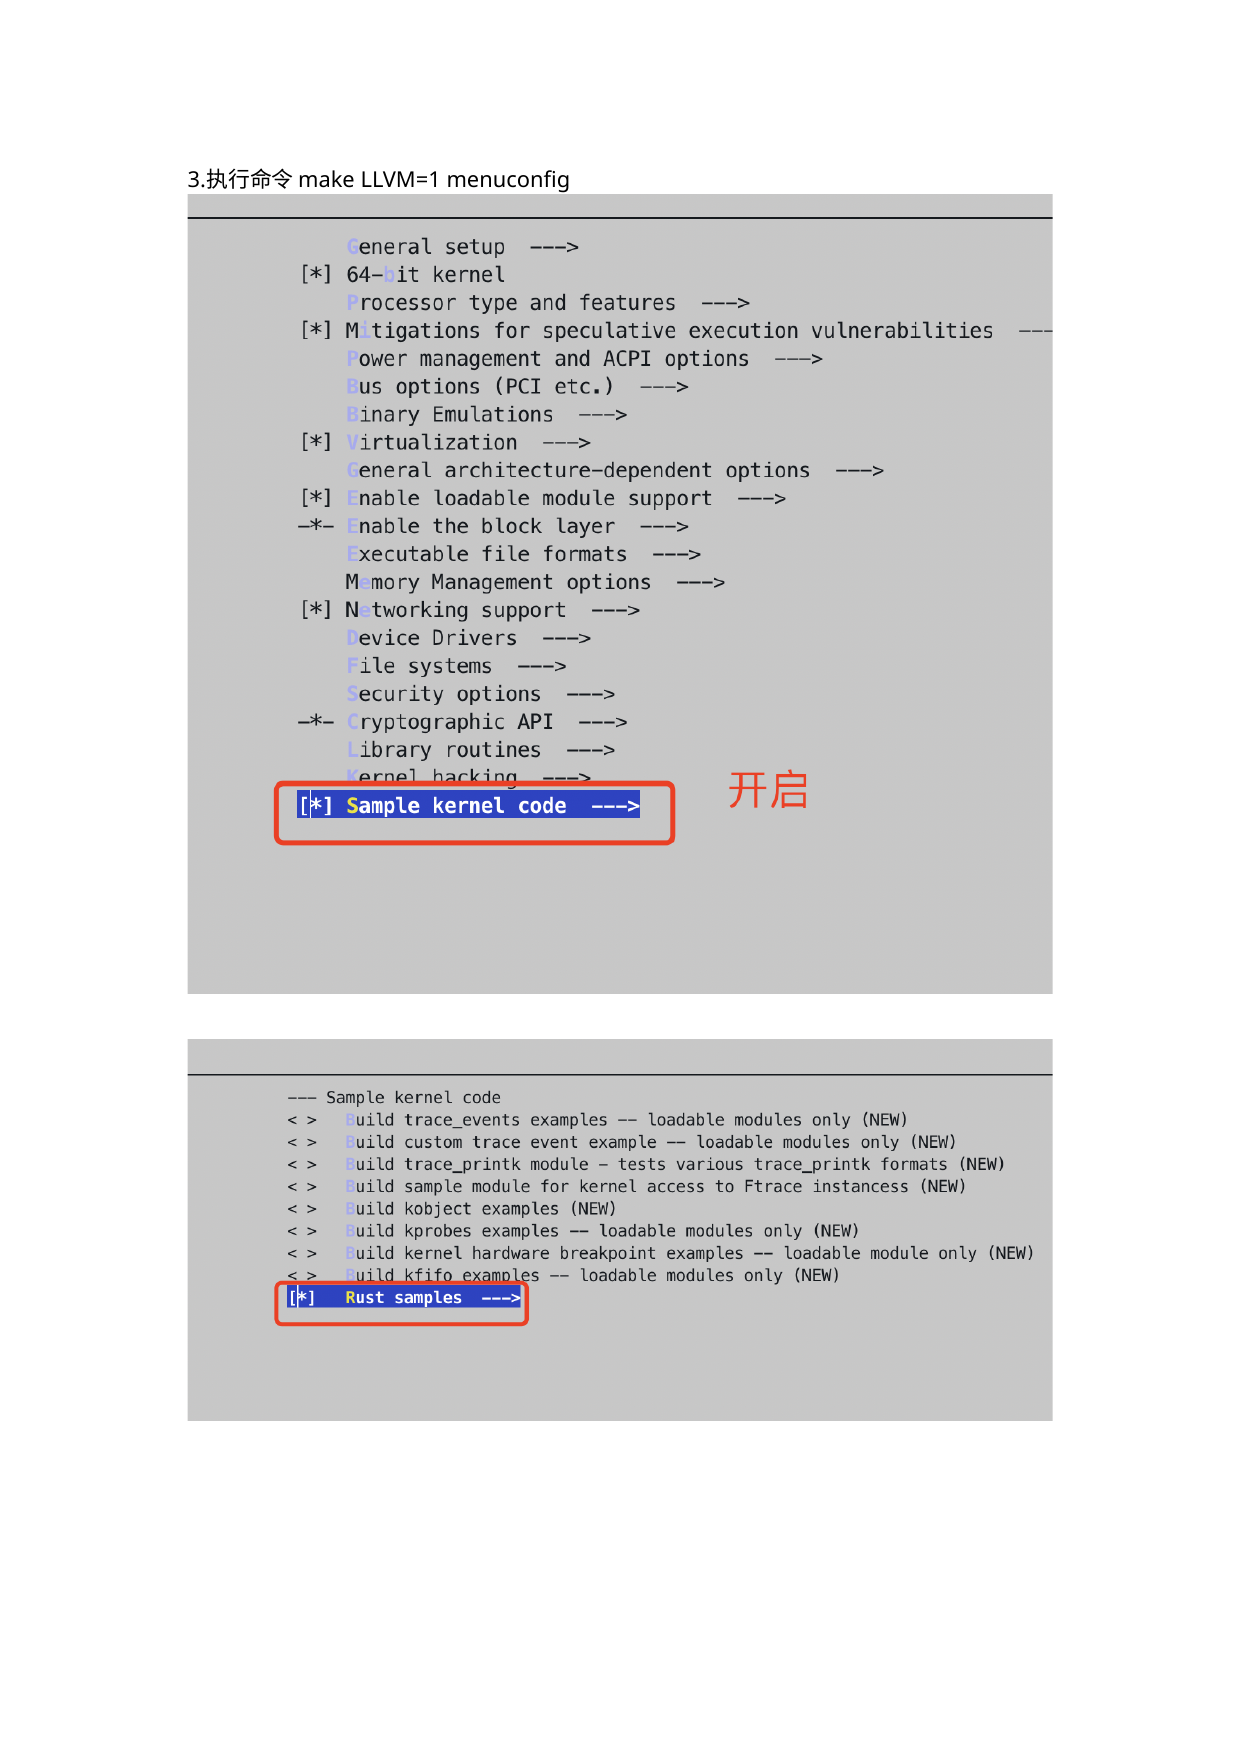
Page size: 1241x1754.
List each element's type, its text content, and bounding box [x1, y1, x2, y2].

picture [187, 194, 1053, 994]
text 3.执行命令make LLVM=1 menuconfig [187, 162, 1053, 194]
picture [187, 1039, 1053, 1421]
